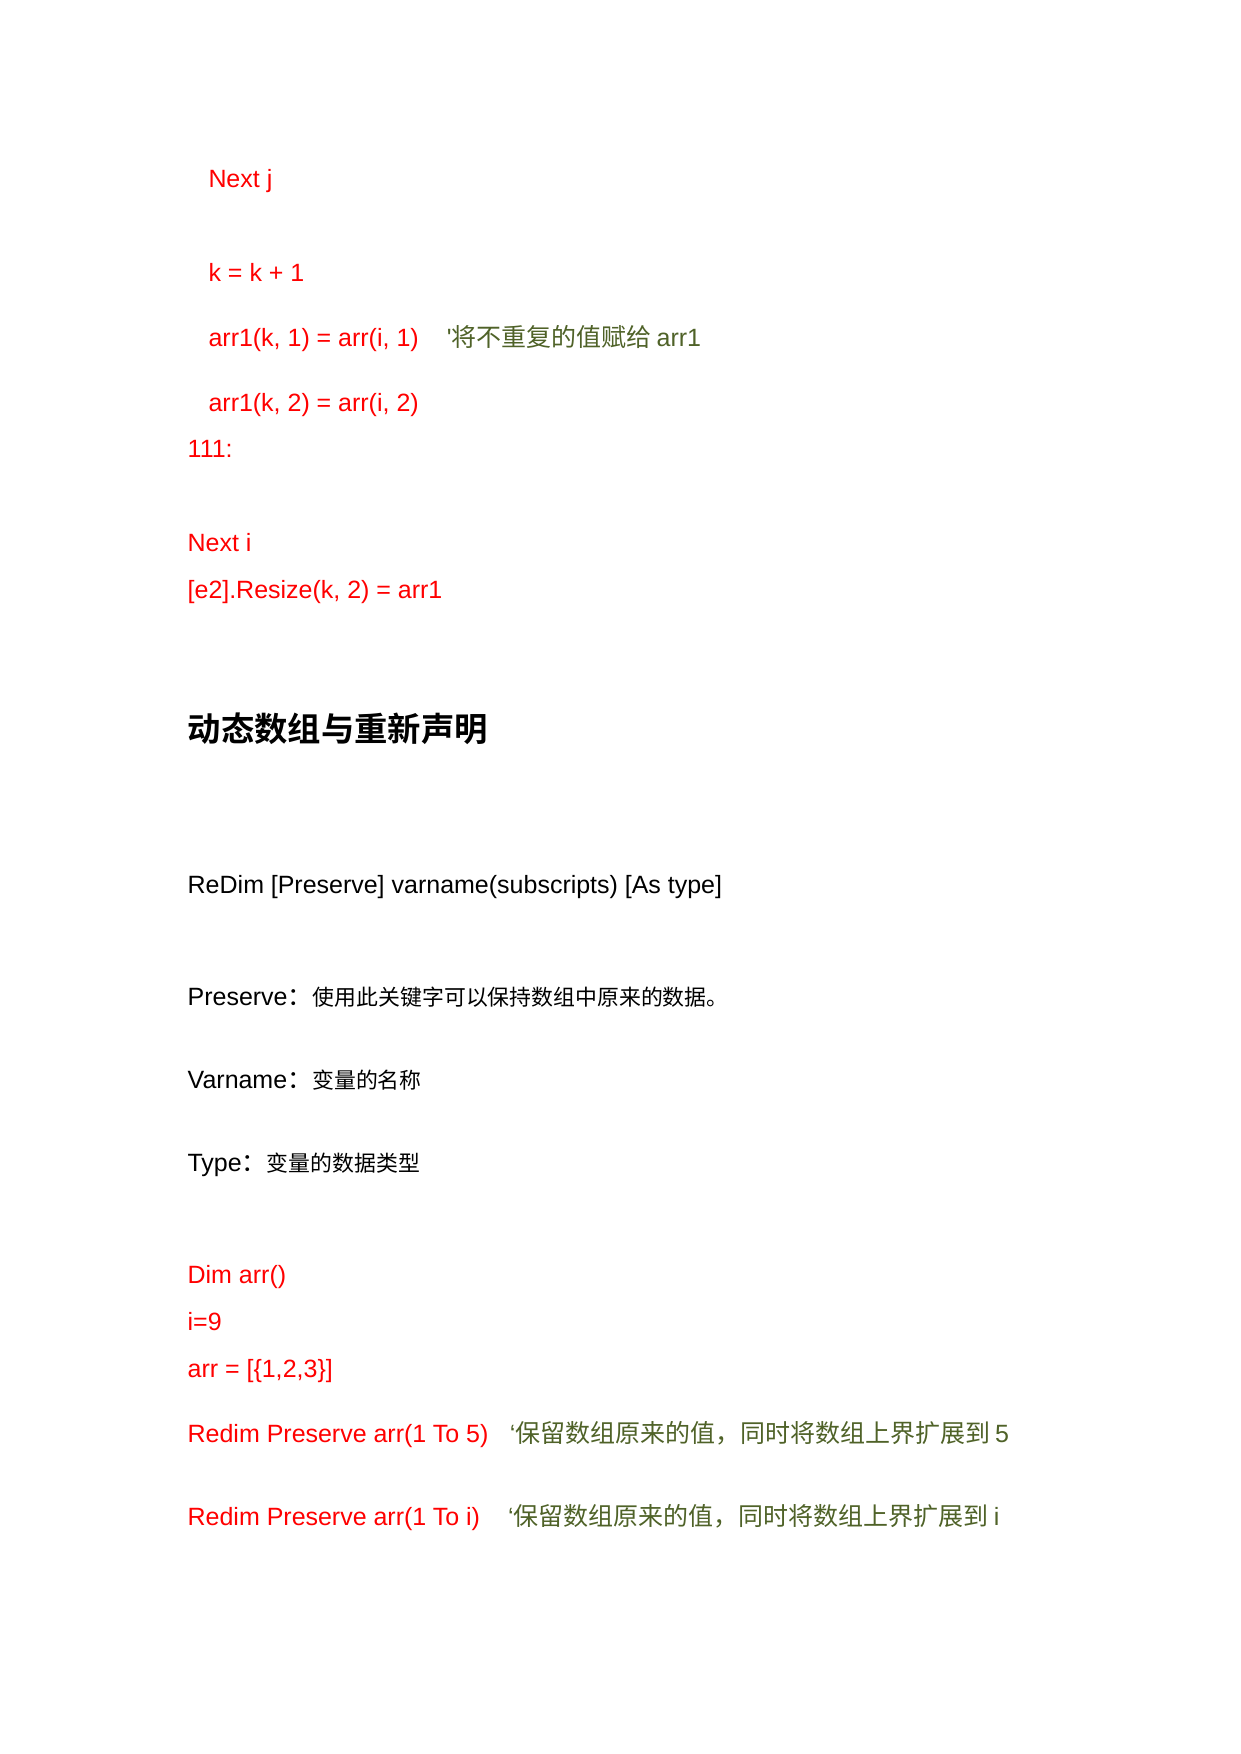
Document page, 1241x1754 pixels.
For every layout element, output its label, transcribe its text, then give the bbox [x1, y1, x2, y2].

text Redim Preserve arr(1 To i) ‘保留数组原来的值，同时将数组上界扩展到i [187, 1482, 1053, 1547]
subtitle 动态数组与重新声明 [187, 694, 1053, 759]
text arr = [{1,2,3}] [187, 1352, 1053, 1384]
text arr1(k, 1) = arr(i, 1) '将不重复的值赋给arr1 [187, 303, 1053, 368]
text i=9 [187, 1305, 1053, 1337]
text k = k + 1 [187, 256, 1053, 288]
text [e2].Resize(k, 2) = arr1 [187, 573, 1053, 606]
text ReDim [Preserve] varname(subscripts) [As type] [187, 868, 1053, 901]
text Type：变量的数据类型 [187, 1128, 1053, 1193]
text Preserve：使用此关键字可以保持数组中原来的数据。 [187, 962, 1053, 1027]
text Varname：变量的名称 [187, 1045, 1053, 1110]
text Redim Preserve arr(1 To 5) ‘保留数组原来的值，同时将数组上界扩展到5 [187, 1399, 1053, 1464]
text Next j [187, 162, 1053, 194]
text Dim arr() [187, 1258, 1053, 1291]
text 111: [187, 433, 1053, 465]
text arr1(k, 2) = arr(i, 2) [187, 386, 1053, 418]
text Next i [187, 526, 1053, 559]
